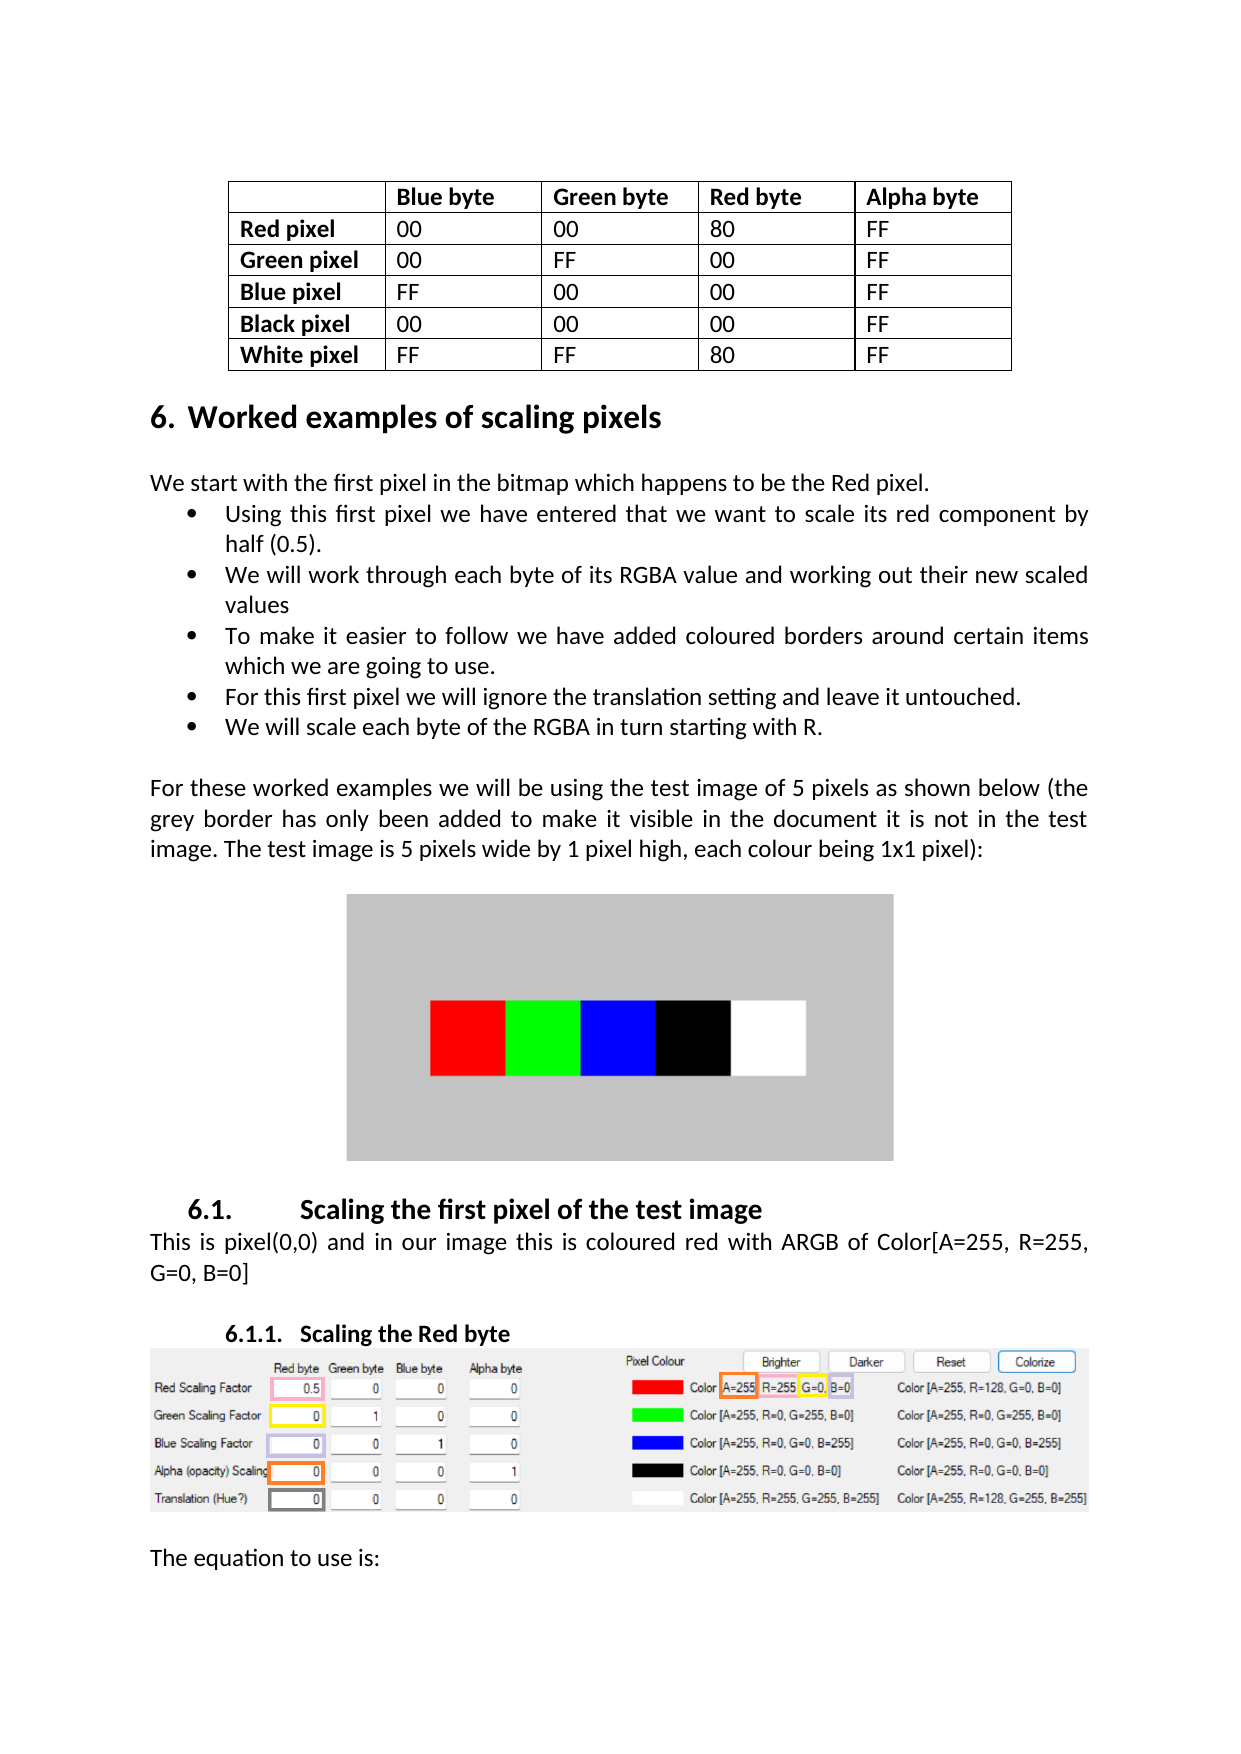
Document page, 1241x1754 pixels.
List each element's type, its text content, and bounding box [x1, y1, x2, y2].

subtitle Worked examples of scaling pixels [150, 396, 1090, 437]
subtitle Scaling the Red byte [225, 1318, 1090, 1348]
table_cell Blue pixel [229, 276, 385, 307]
table_cell FF [856, 213, 1011, 244]
table_cell White pixel [229, 339, 385, 370]
table_header Alpha byte [856, 182, 1011, 212]
table_cell 00 [699, 276, 854, 307]
table_cell FF [856, 245, 1011, 275]
text We start with the first pixel in the bitmap which happens to be the Red pixel. [150, 467, 1090, 498]
list To make it easier to follow we have added coloured borders around certain items which we are going to use. [187, 620, 1090, 681]
text This is pixel(0,0) and in our image this is coloured red with ARGB of Color[A=255, R=255, G=0, B=0] [150, 1226, 1090, 1287]
table_cell FF [542, 339, 698, 370]
table_cell 00 [699, 308, 854, 338]
picture [346, 894, 894, 1161]
table_cell Green pixel [229, 245, 385, 275]
table_cell FF [856, 276, 1011, 307]
picture [150, 1348, 1090, 1512]
table_cell 00 [699, 245, 854, 275]
table_header Red byte [699, 182, 854, 212]
text The equation to use is: [150, 1543, 1090, 1573]
table_cell 00 [386, 245, 541, 275]
table_header Green byte [542, 182, 698, 212]
list For this first pixel we will ignore the translation setting and leave it untouched. [187, 681, 1090, 711]
table_cell 00 [542, 213, 698, 244]
table_cell FF [386, 339, 541, 370]
table_cell FF [542, 245, 698, 275]
table_cell 80 [699, 213, 854, 244]
table_cell FF [386, 276, 541, 307]
list We will work through each byte of its RGBA value and working out their new scaled values [187, 559, 1090, 620]
table_cell FF [856, 308, 1011, 338]
table_cell 00 [386, 308, 541, 338]
table_header [229, 182, 385, 212]
list Using this first pixel we have entered that we want to scale its red component by half (0.5). [187, 498, 1090, 559]
table_cell 80 [699, 339, 854, 370]
table_cell FF [856, 339, 1011, 370]
table_header Blue byte [386, 182, 541, 212]
table_cell 00 [542, 276, 698, 307]
table_cell Black pixel [229, 308, 385, 338]
list We will scale each byte of the RGBA in turn starting with R. [187, 711, 1090, 742]
table_cell 00 [542, 308, 698, 338]
table_cell Red pixel [229, 213, 385, 244]
table_cell 00 [386, 213, 541, 244]
subtitle Scaling the first pixel of the test image [187, 1191, 1090, 1226]
text For these worked examples we will be using the test image of 5 pixels as shown below (the grey border has only been added to make it visible in the document it is not in the test image. The test image is 5 pixels wide by 1 pixel high, each colour being 1x1 pixel): [150, 772, 1090, 864]
